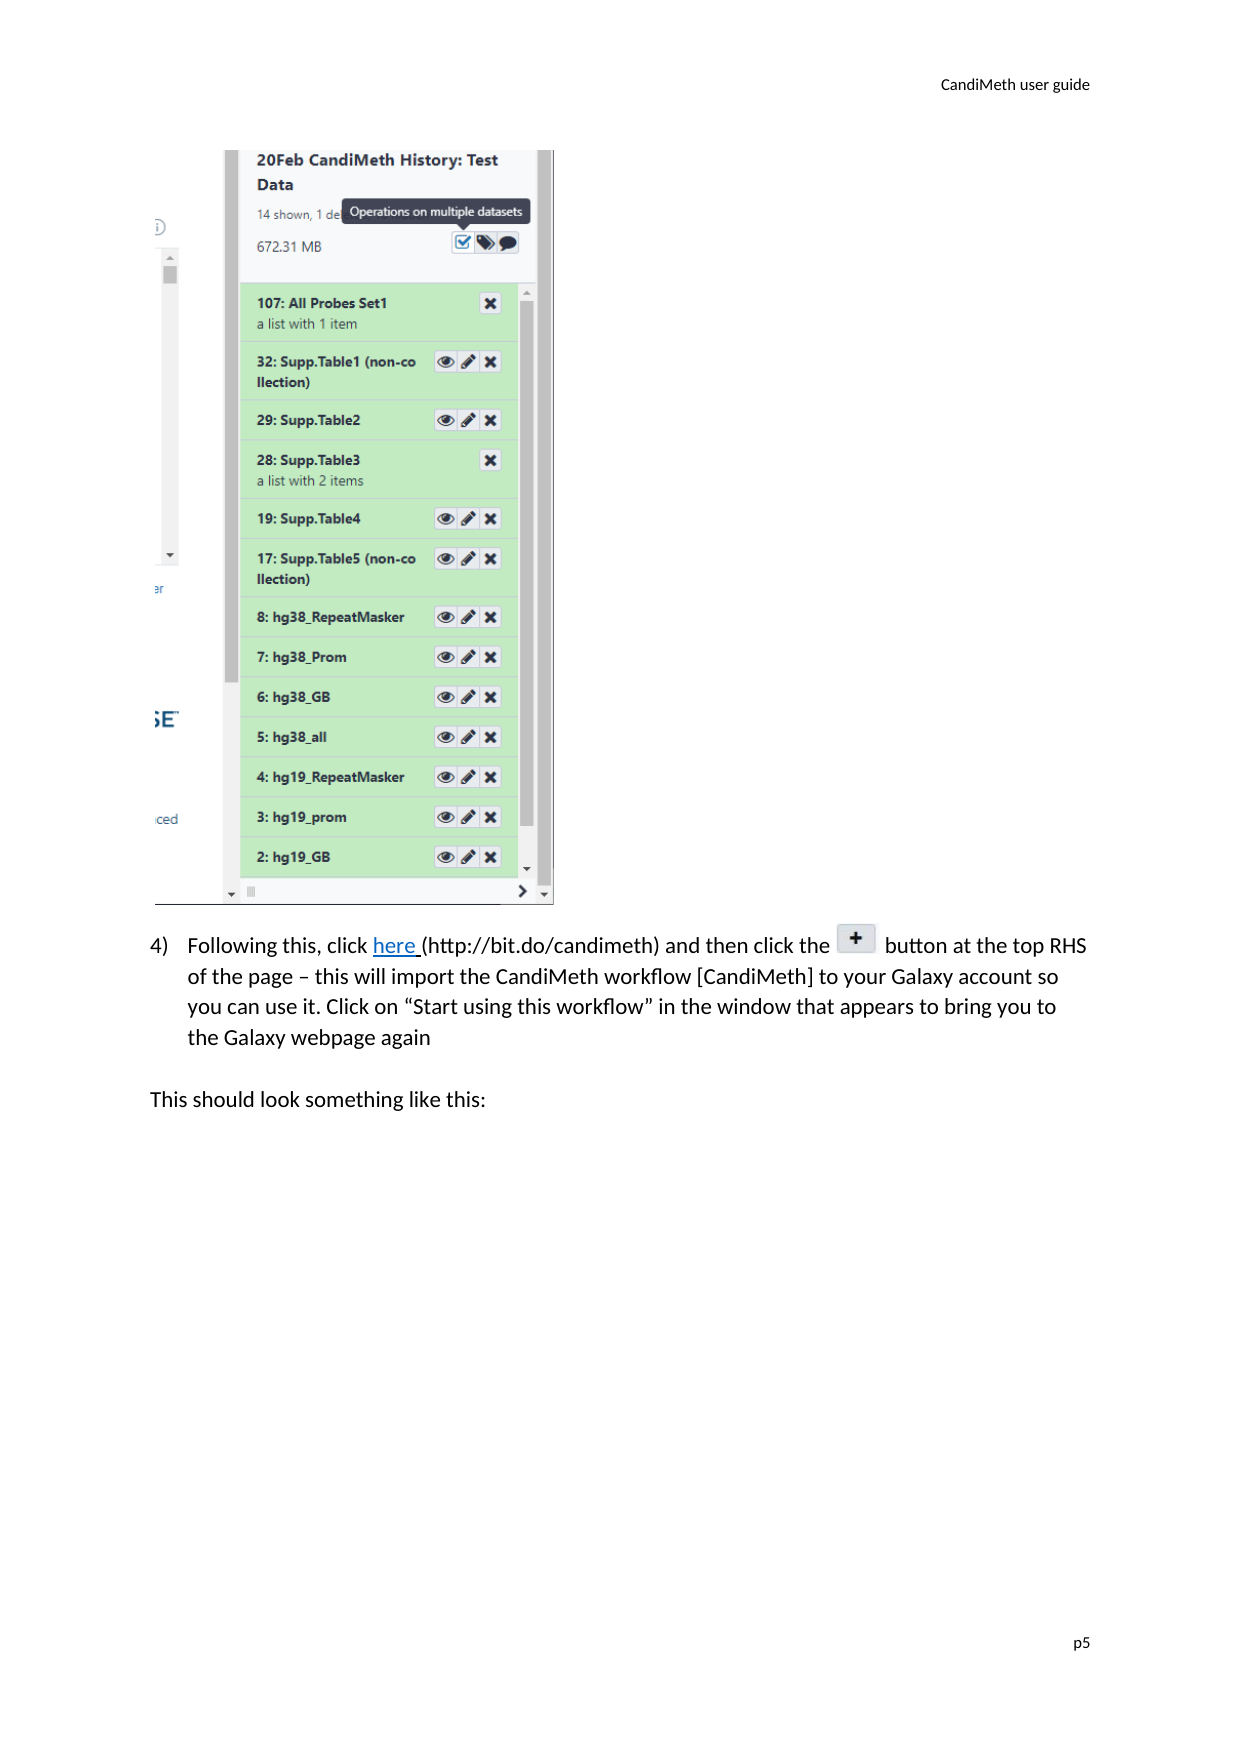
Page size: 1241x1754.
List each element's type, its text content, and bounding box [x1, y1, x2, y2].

text This should look something like this: [150, 1085, 1089, 1113]
picture [155, 150, 554, 905]
picture [835, 923, 880, 954]
list Following this, click here (http://bit.do/candimeth) and then click the button at the top RHS of the page – this will import the CandiMeth workflow [CandiMeth] to your Galaxy account so you can use it. Click on “Start using this workflow” in the window that appears to bring you to the Galaxy webpage again [150, 923, 1089, 1051]
